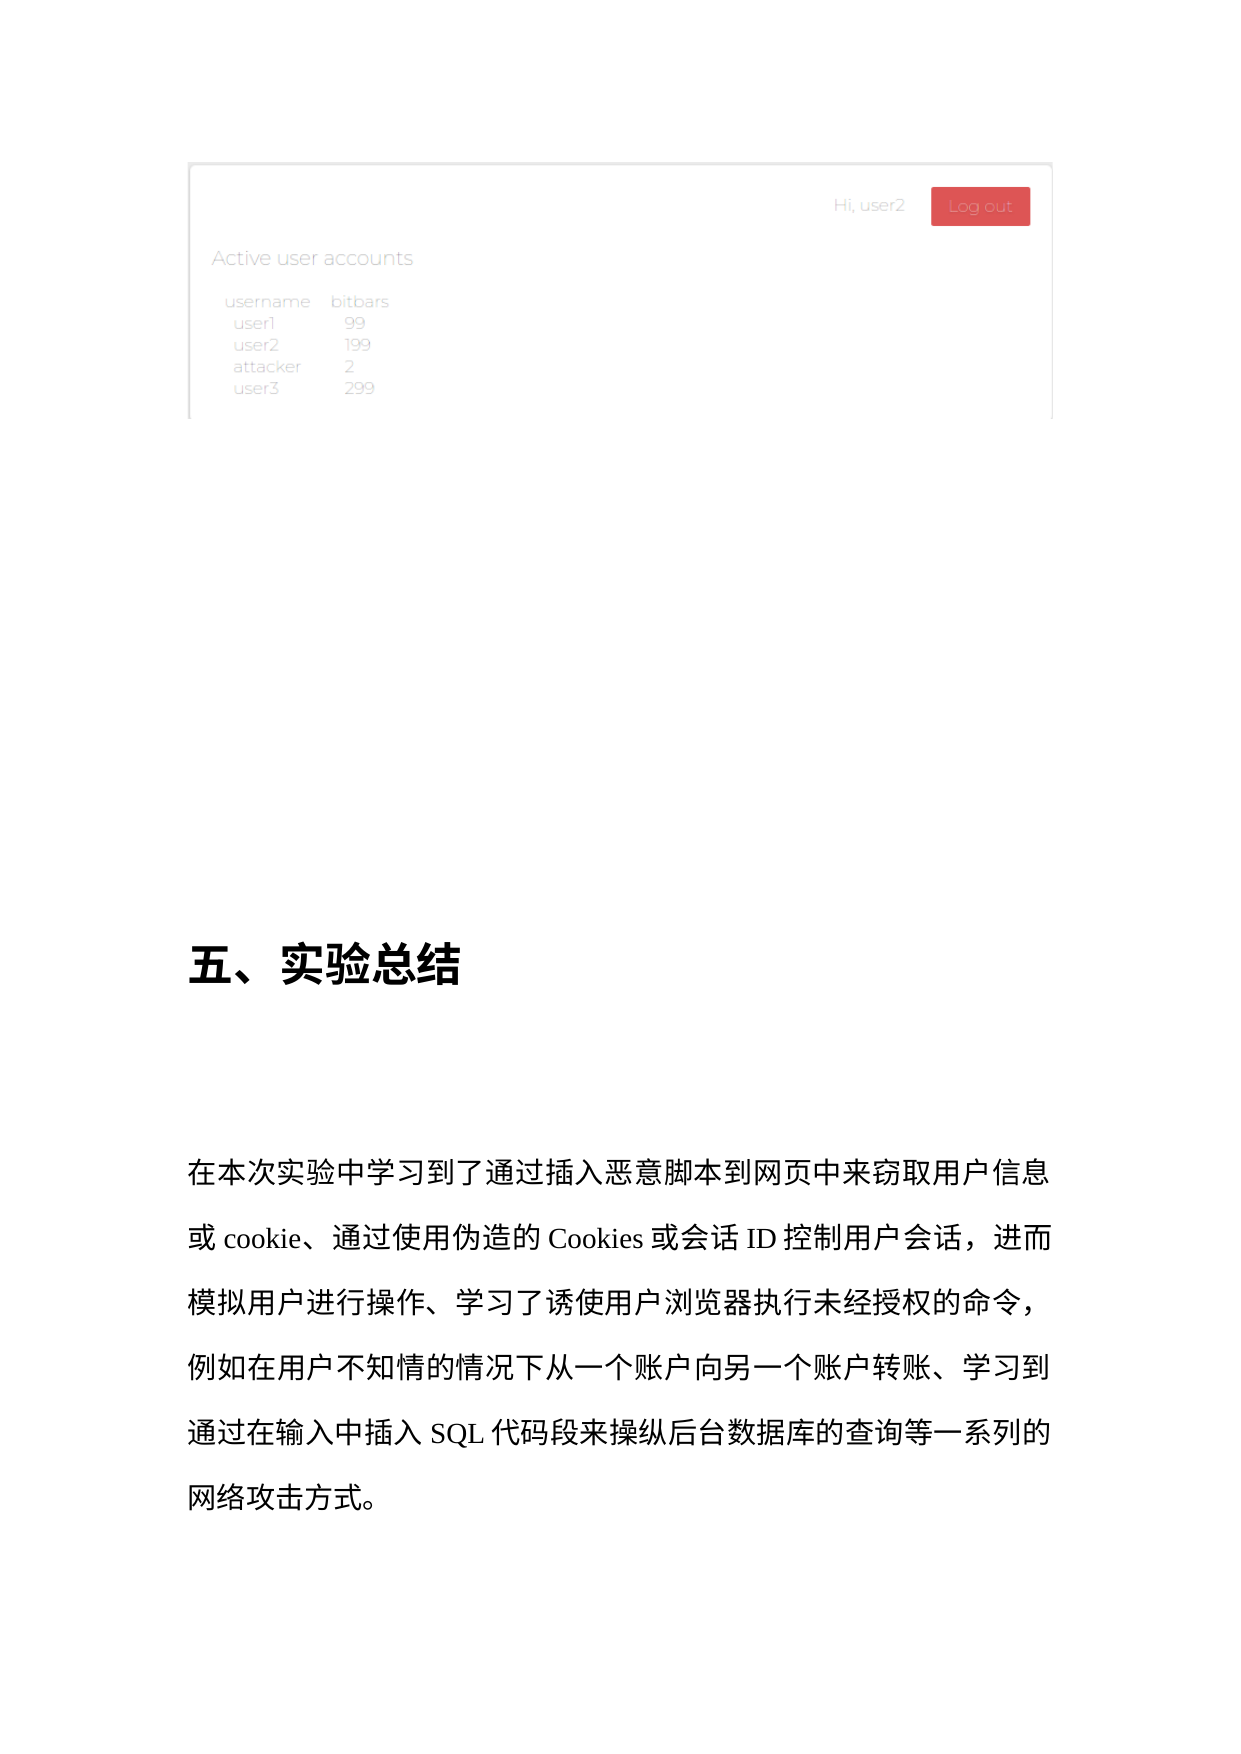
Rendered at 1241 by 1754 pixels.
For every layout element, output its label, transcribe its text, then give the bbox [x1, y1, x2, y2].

picture [187, 162, 1053, 419]
subtitle 五、实验总结 [187, 912, 1053, 1010]
text 在本次实验中学习到了通过插入恶意脚本到网页中来窃取用户信息或cookie、通过使用伪造的Cookies或会话ID控制用户会话，进而模拟用户进行操作、学习了诱使用户浏览器执行未经授权的命令，例如在用户不知情的情况下从一个账户向另一个账户转账、学习到通过在输入中插入SQL代码段来操纵后台数据库的查询等一系列的网络攻击方式。 [187, 1138, 1053, 1528]
